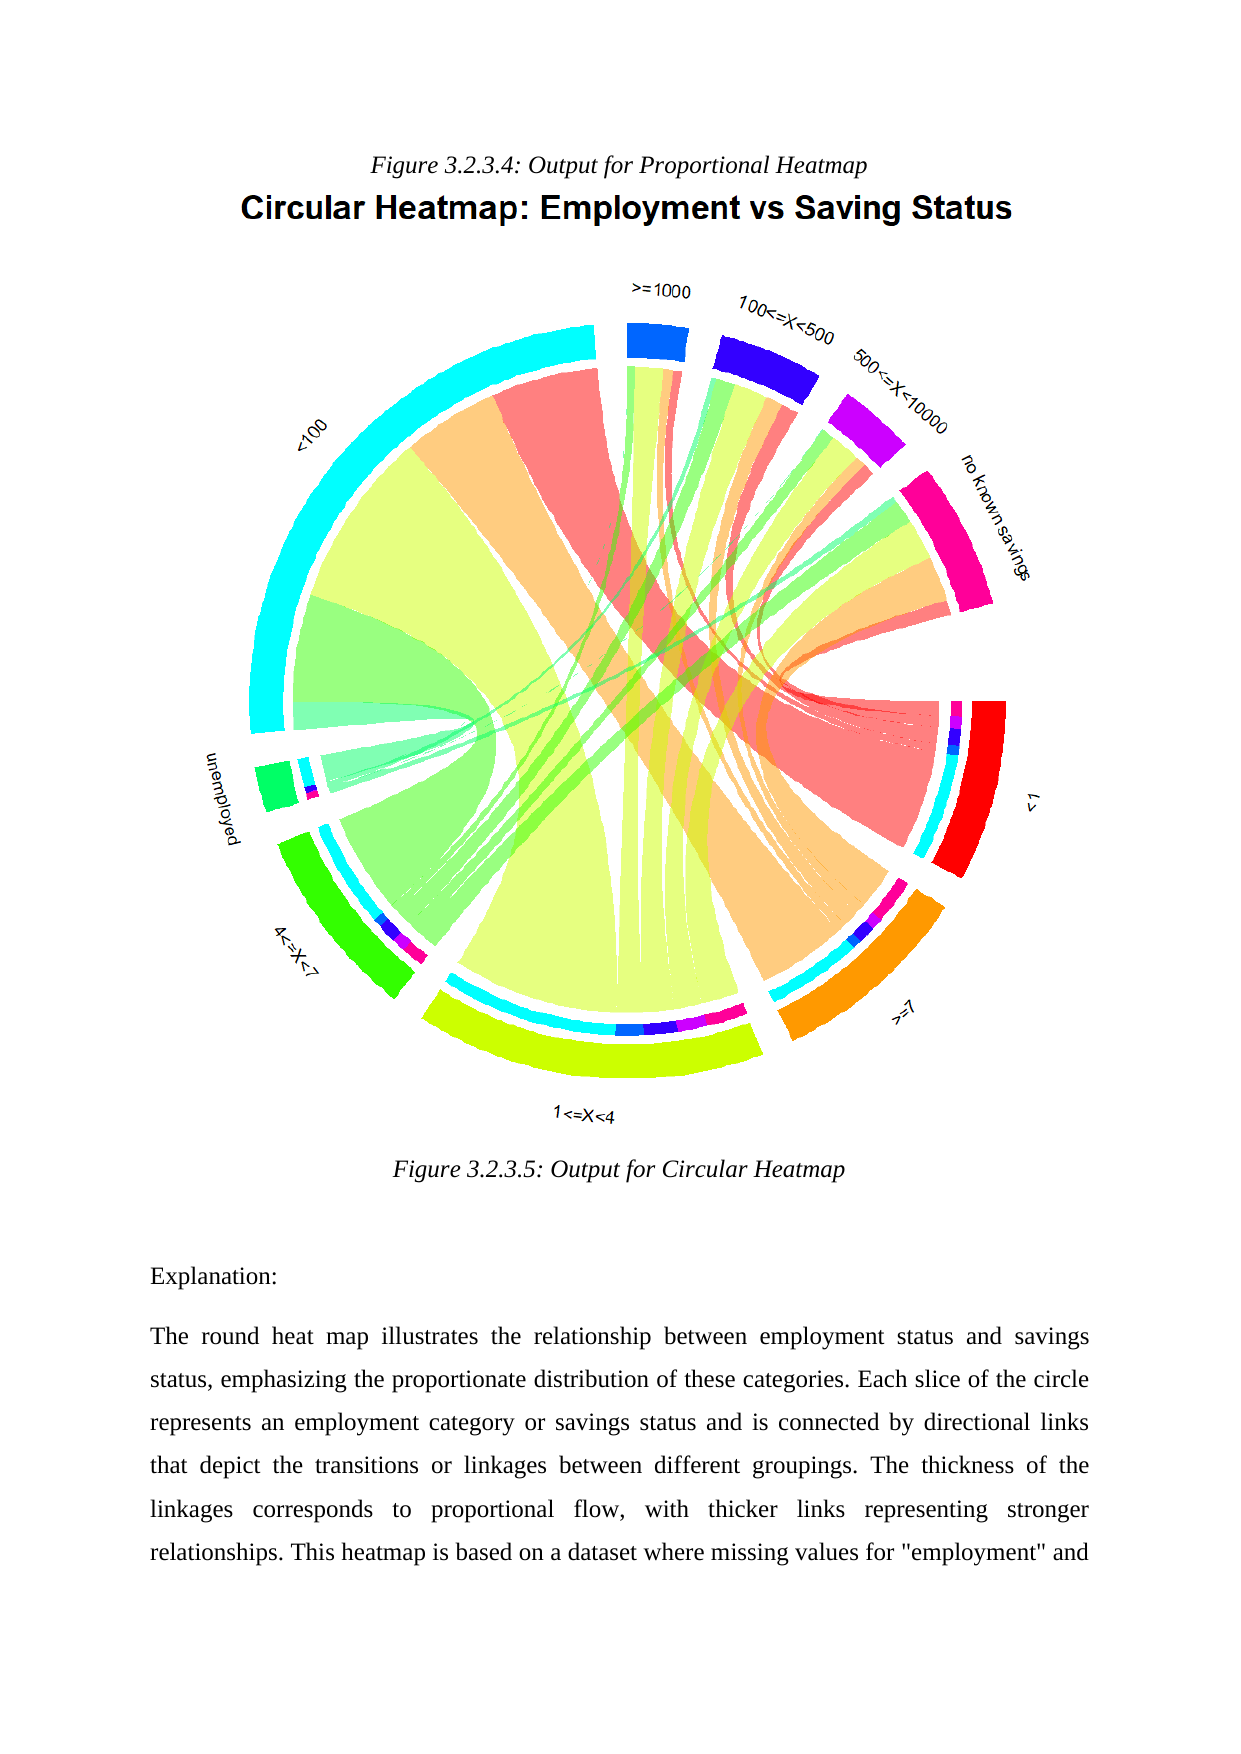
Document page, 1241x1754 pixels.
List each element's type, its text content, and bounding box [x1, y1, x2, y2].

text Explanation: [150, 1261, 1090, 1290]
text Figure 3.2.3.2: Code for Circular Heatmap Figure 3.2.3.3: Code for Circular HeatmapFigure 3.2.3.4: Output for Proportional Heatmap Figure 3.2.3.5: Output for Circular Heatmap [150, 150, 1090, 193]
text Figure 3.2.3.2: Code for Circular Heatmap Figure 3.2.3.3: Code for Circular HeatmapFigure 3.2.3.4: Output for Proportional Heatmap Figure 3.2.3.5: Output for Circular Heatmap [150, 1140, 1090, 1226]
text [150, 1321, 1090, 1566]
picture [150, 193, 1090, 1140]
